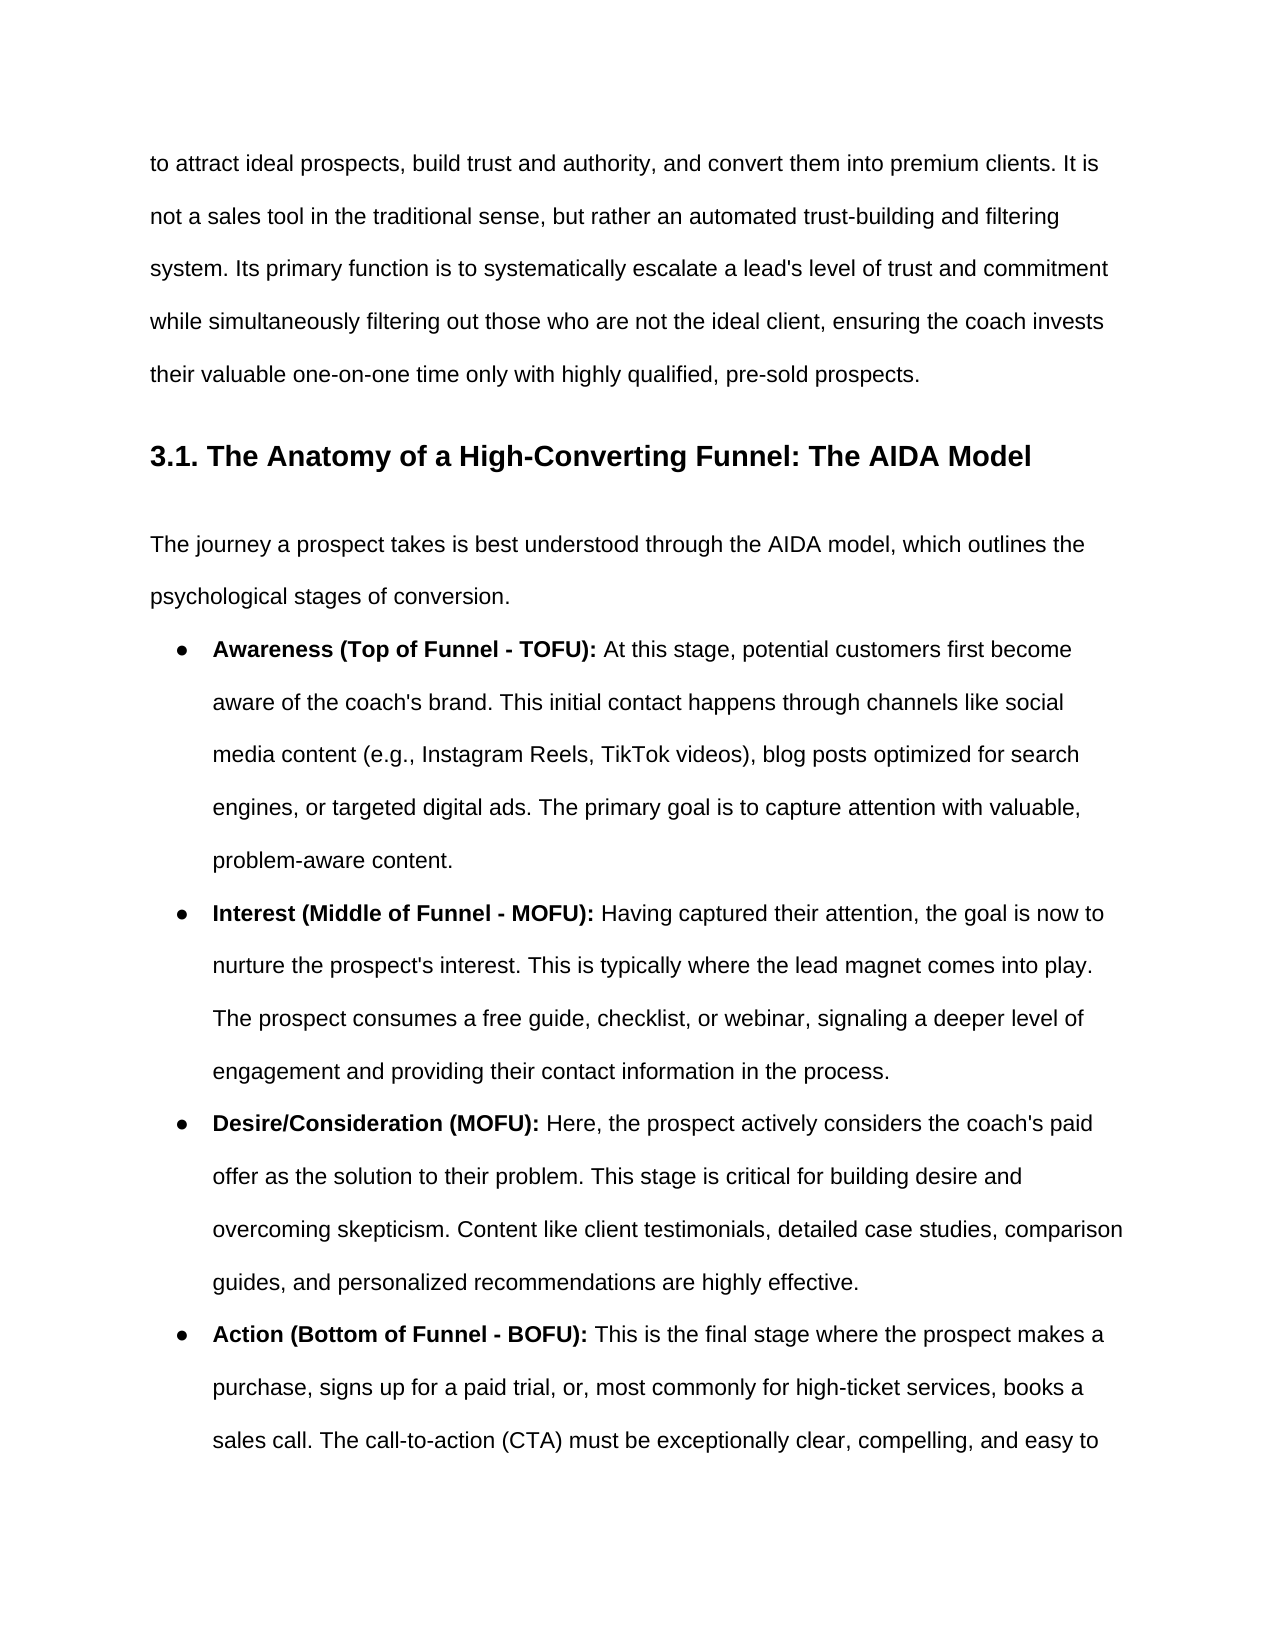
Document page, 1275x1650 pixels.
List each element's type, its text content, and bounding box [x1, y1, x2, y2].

text The journey a prospect takes is best understood through the AIDA model, which outlines the psychological stages of conversion. [150, 531, 1125, 610]
list Awareness (Top of Funnel - TOFU): At this stage, potential customers first become aware of the coach's brand. This initial contact happens through channels like social media content (e.g., Instagram Reels, TikTok videos), blog posts optimized for search engines, or targeted digital ads. The primary goal is to capture attention with valuable, problem-aware content. [175, 636, 1125, 873]
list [175, 1321, 1125, 1453]
subtitle 3.1. The Anatomy of a High-Converting Funnel: The AIDA Model [150, 438, 1125, 472]
list Interest (Middle of Funnel - MOFU): Having captured their attention, the goal is now to nurture the prospect's interest. This is typically where the lead magnet comes into play. The prospect consumes a free guide, checklist, or webinar, signaling a deeper level of engagement and providing their contact information in the process. [175, 899, 1125, 1084]
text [150, 150, 1125, 387]
list Desire/Consideration (MOFU): Here, the prospect actively considers the coach's paid offer as the solution to their problem. This stage is critical for building desire and overcoming skepticism. Content like client testimonials, detailed case studies, comparison guides, and personalized recommendations are highly effective. [175, 1110, 1125, 1295]
